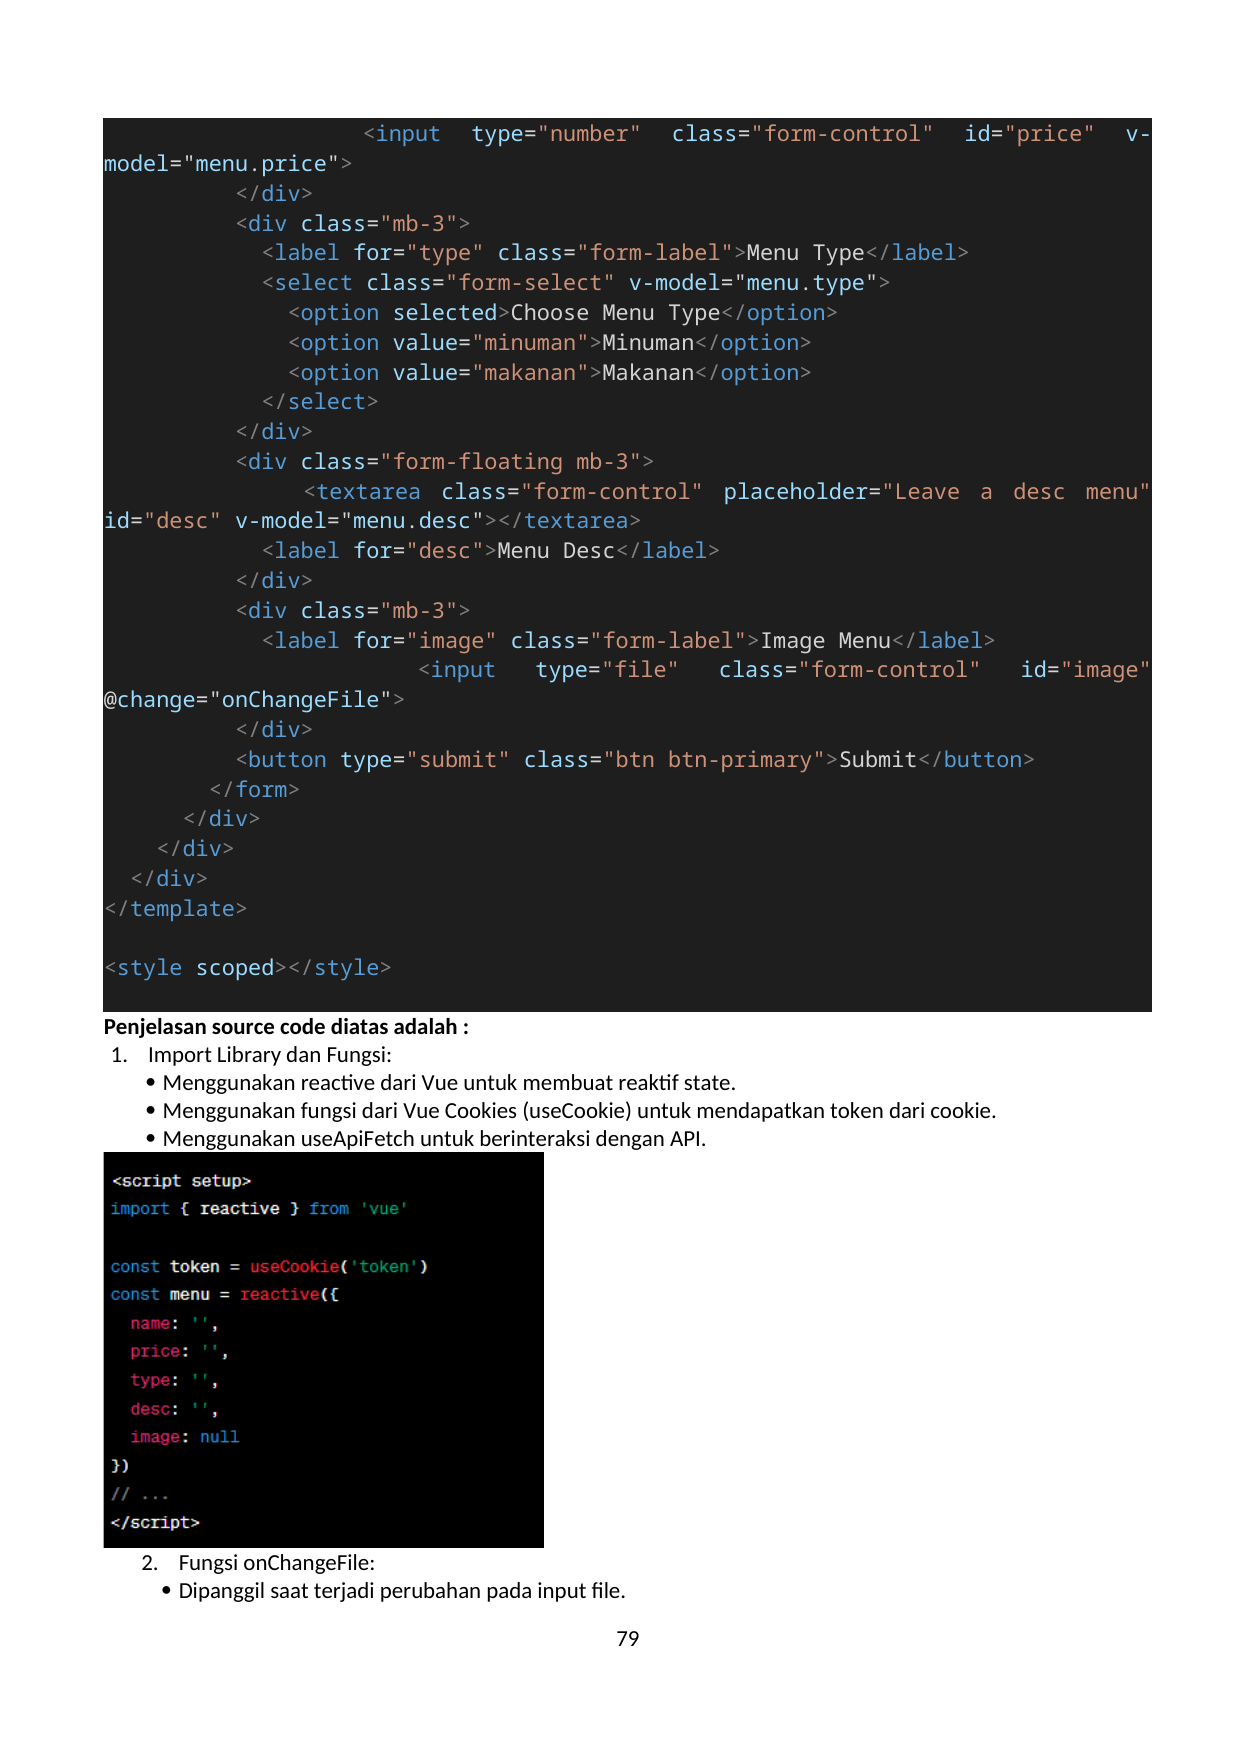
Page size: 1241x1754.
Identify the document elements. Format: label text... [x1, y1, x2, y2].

list Fungsi onChangeFile: [141, 1548, 1152, 1576]
picture [103, 1152, 544, 1548]
text </select> [103, 386, 1152, 416]
text <div class="mb-3"> [103, 595, 1152, 624]
text </div> [103, 178, 1152, 207]
text </div> [103, 833, 1152, 863]
text <label for="type" class="form-label">Menu Type</label> [103, 237, 1152, 267]
text <div class="form-floating mb-3"> [103, 446, 1152, 476]
text <input type="number" class="form-control" id="price" v-model="menu.price"> [103, 118, 1152, 178]
text <option value="minuman">Minuman</option> [103, 327, 1152, 356]
list Dipanggil saat terjadi perubahan pada input file. [162, 1576, 1152, 1604]
text </div> [103, 416, 1152, 446]
text <label for="image" class="form-label">Image Menu</label> [103, 624, 1152, 654]
list Menggunakan reactive dari Vue untuk membuat reaktif state. [147, 1068, 1152, 1096]
text </div> [103, 863, 1152, 893]
text <style scoped></style> [103, 952, 1152, 982]
text <option selected>Choose Menu Type</option> [103, 297, 1152, 327]
text <label for="desc">Menu Desc</label> [103, 535, 1152, 565]
text </div> [103, 714, 1152, 744]
text <input type="file" class="form-control" id="image" @change="onChangeFile"> [103, 654, 1152, 714]
text <textarea class="form-control" placeholder="Leave a desc menu" id="desc" v-model="menu.desc"></textarea> [103, 476, 1152, 535]
list Import Library dan Fungsi: [110, 1040, 1152, 1068]
text <button type="submit" class="btn btn-primary">Submit</button> [103, 744, 1152, 773]
text <option value="makanan">Makanan</option> [103, 356, 1152, 386]
text </div> [103, 565, 1152, 595]
text <div class="mb-3"> [103, 207, 1152, 237]
text </form> [103, 773, 1152, 803]
text </template> [103, 893, 1152, 922]
text Penjelasan source code diatas adalah : [103, 1012, 1152, 1040]
list Menggunakan fungsi dari Vue Cookies (useCookie) untuk mendapatkan token dari cookie. [147, 1096, 1152, 1124]
text <select class="form-select" v-model="menu.type"> [103, 267, 1152, 297]
list Menggunakan useApiFetch untuk berinteraksi dengan API. [147, 1124, 1152, 1152]
text </div> [103, 803, 1152, 833]
